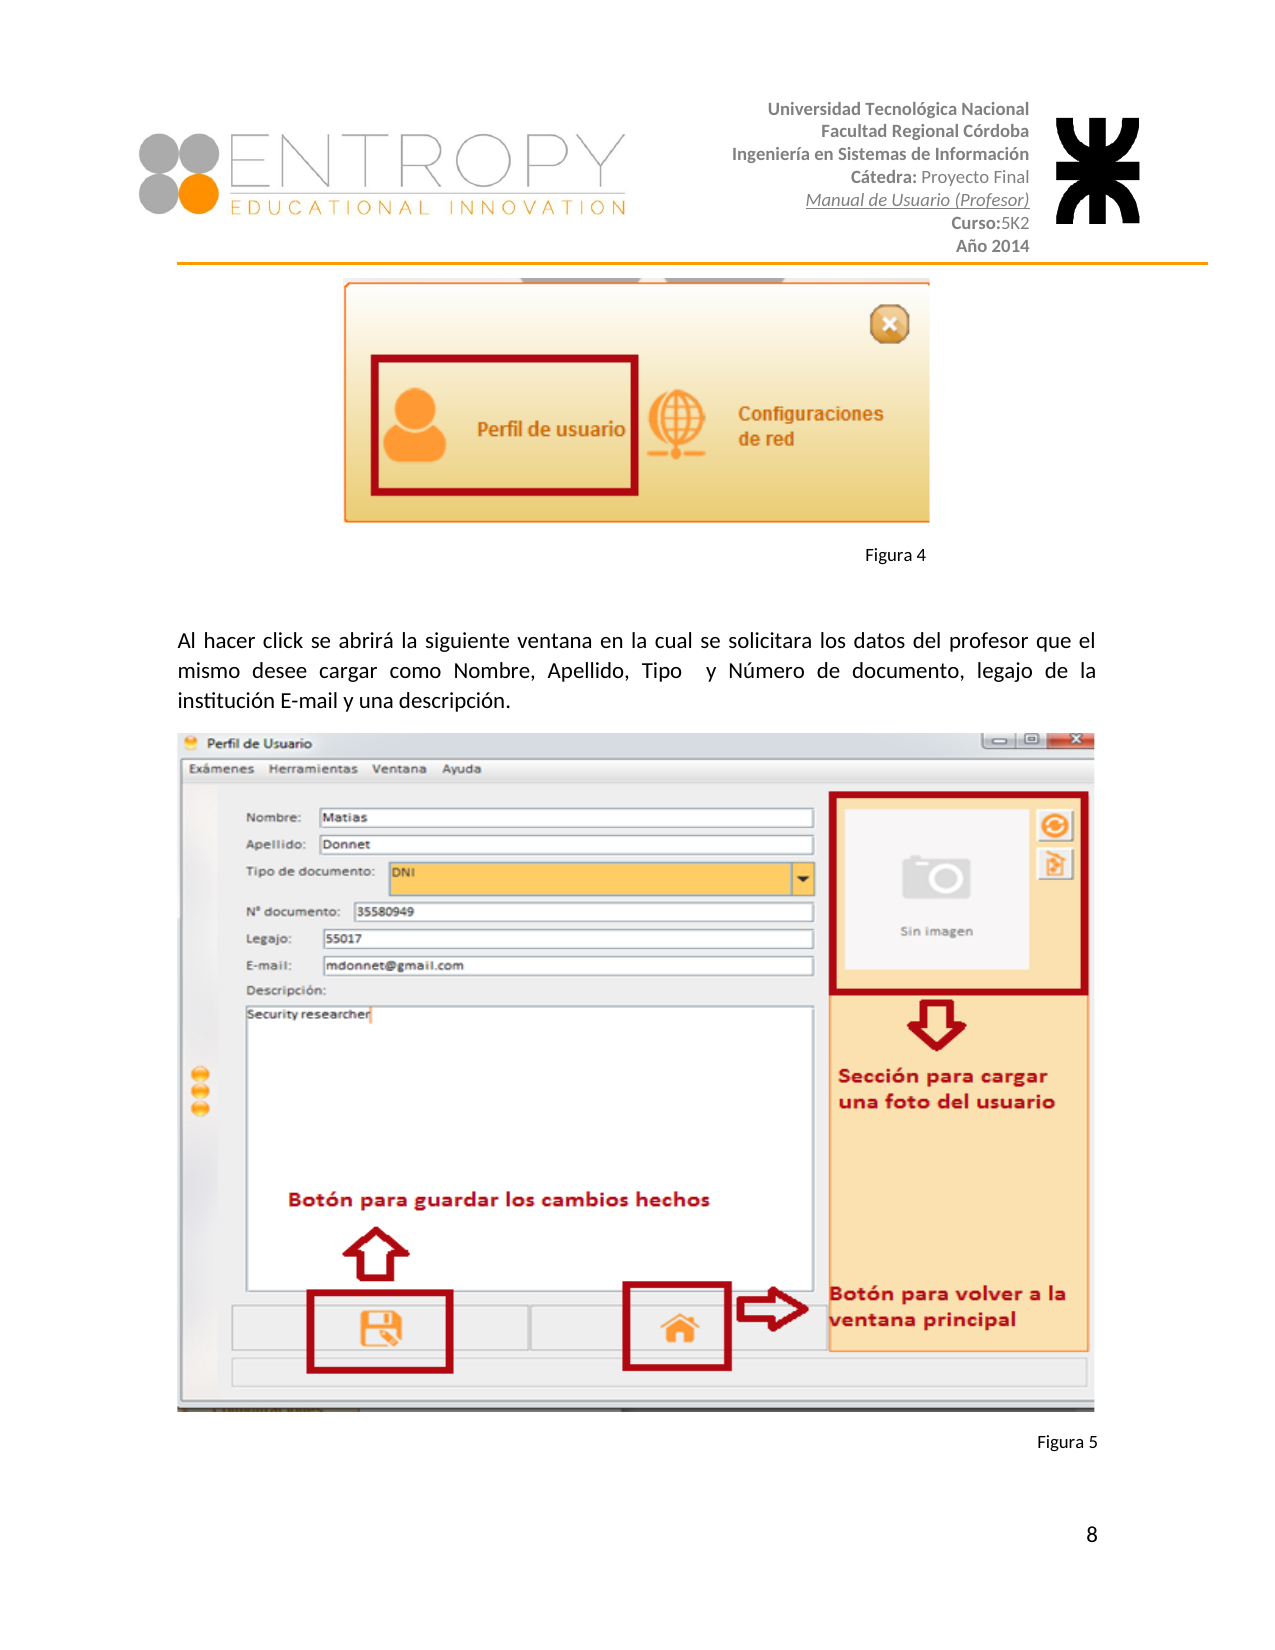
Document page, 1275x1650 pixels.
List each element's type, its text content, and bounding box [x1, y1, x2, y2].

text Al hacer click se abrirá la siguiente ventana en la cual se solicitara los datos del profesor que el mismo desee cargar como Nombre, Apellido, Tipo y Número de documento, legajo de la institución E-mail y una descripción. [177, 626, 1098, 714]
picture [343, 278, 933, 526]
picture [177, 733, 1095, 1412]
text Figura 4 [620, 543, 1098, 566]
text Figura 5 [177, 1430, 1098, 1453]
picture [122, 119, 643, 229]
